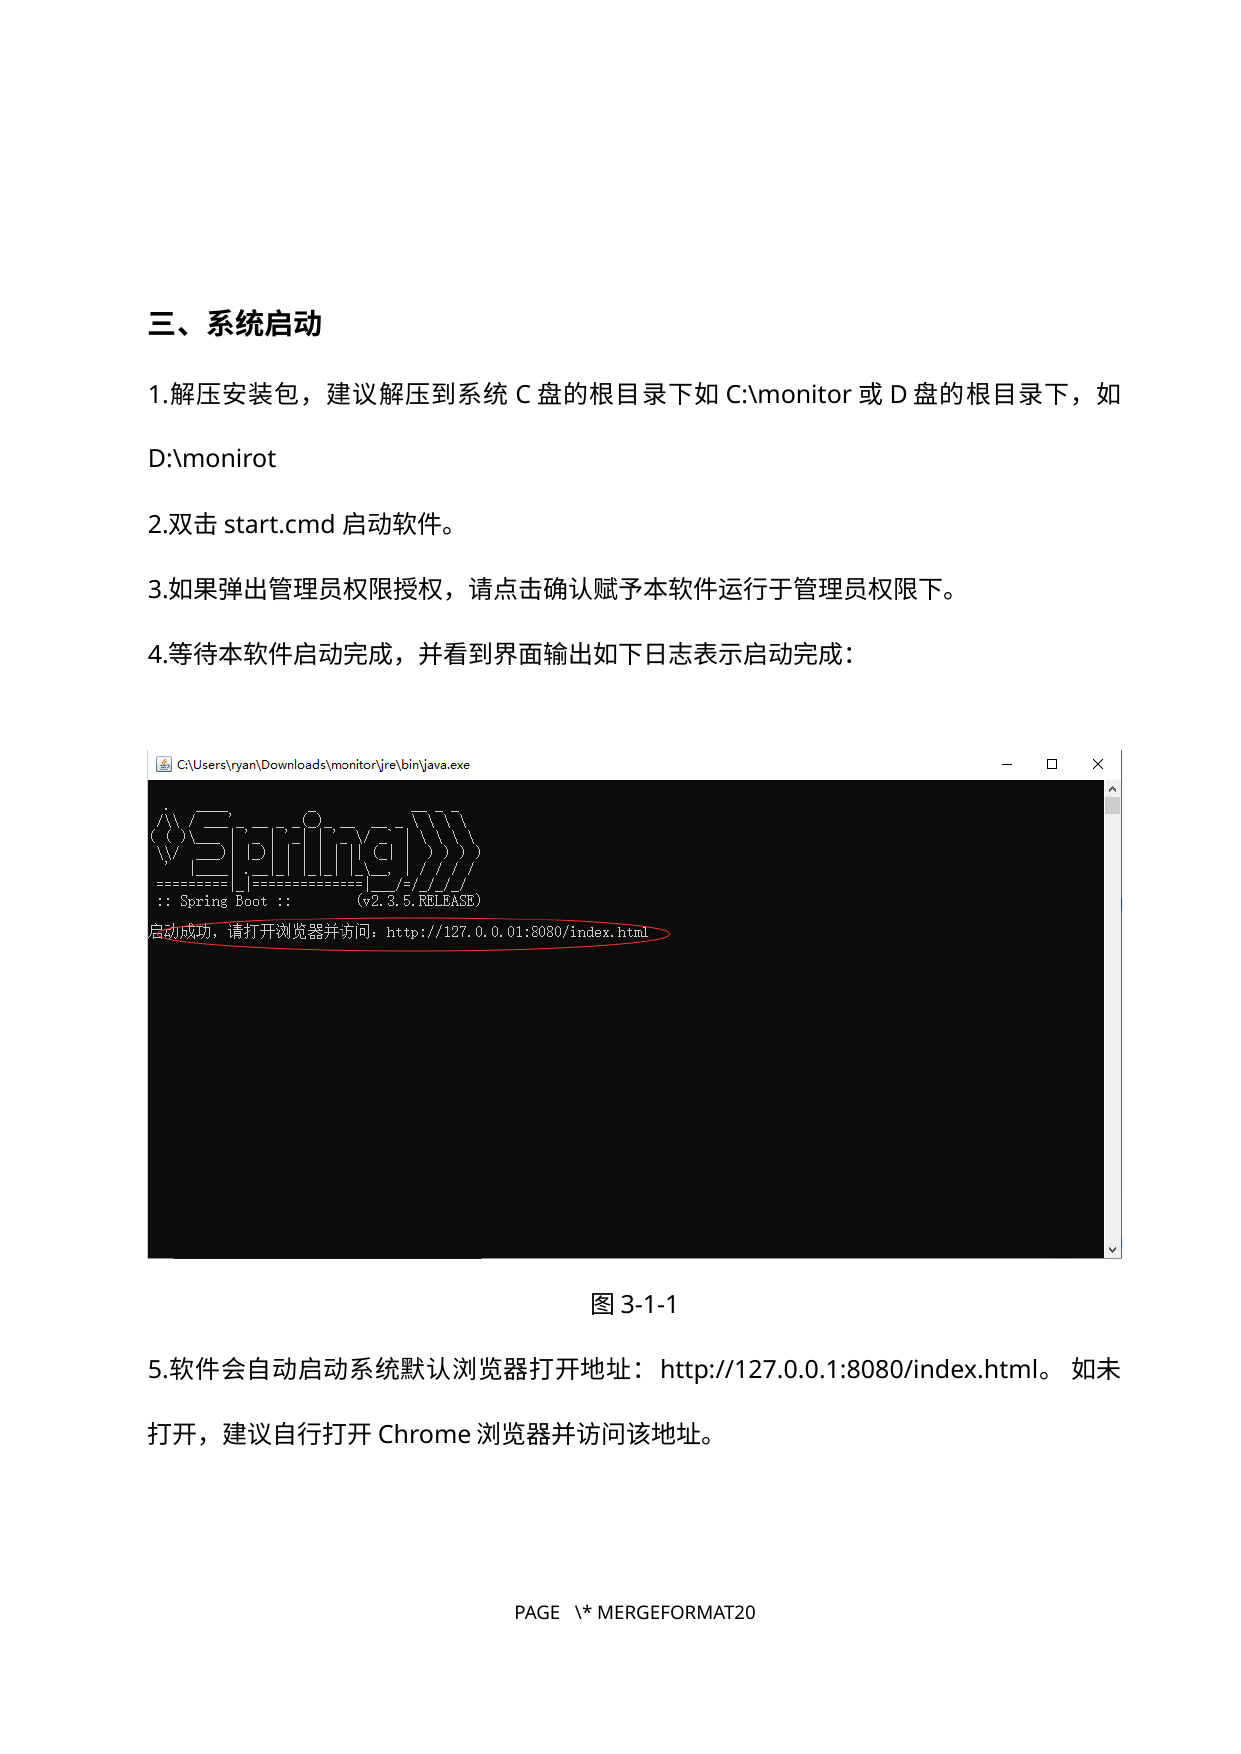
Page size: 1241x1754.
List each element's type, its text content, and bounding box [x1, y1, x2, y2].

text 5.软件会自动启动系统默认浏览器打开地址：http://127.0.0.1:8080/index.html。 如未打开，建议自行打开Chrome浏览器并访问该地址。 [148, 1336, 1122, 1466]
text 4.等待本软件启动完成，并看到界面输出如下日志表示启动完成： [148, 621, 1122, 686]
picture [147, 750, 1123, 1259]
text 3.如果弹出管理员权限授权，请点击确认赋予本软件运行于管理员权限下。 [148, 556, 1122, 621]
text 1.解压安装包，建议解压到系统C盘的根目录下如C:\monitor或D盘的根目录下，如D:\monirot [148, 361, 1122, 491]
title 三、系统启动 [148, 289, 1122, 354]
text 图3-1-1 [148, 1271, 1122, 1336]
text 2.双击start.cmd 启动软件。 [148, 491, 1122, 556]
